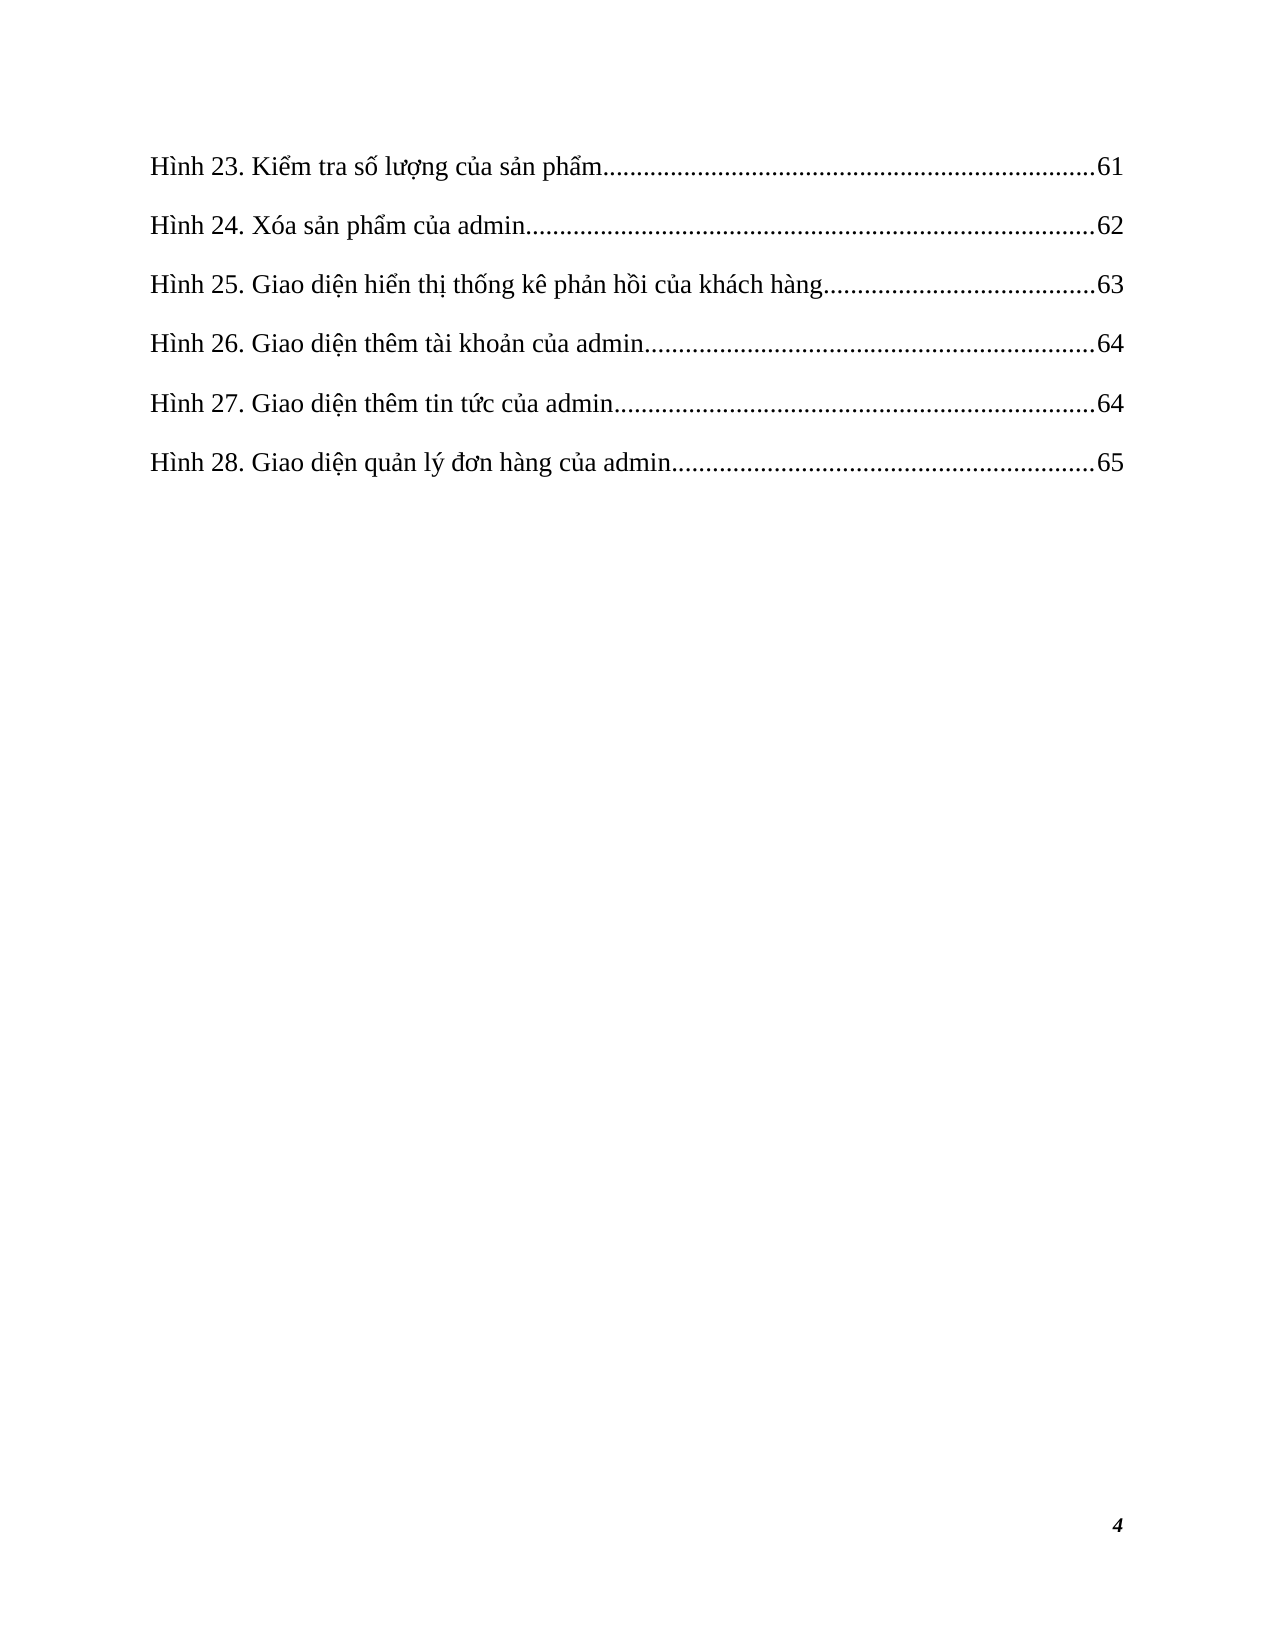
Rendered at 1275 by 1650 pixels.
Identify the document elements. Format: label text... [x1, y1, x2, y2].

text Hình 23. Kiểm tra số lượng của sản phẩm 61 [150, 150, 1125, 181]
text Hình 28. Giao diện quản lý đơn hàng của admin 65 [150, 446, 1125, 477]
text Hình 24. Xóa sản phẩm của admin 62 [150, 209, 1125, 240]
text Hình 25. Giao diện hiển thị thống kê phản hồi của khách hàng 63 [150, 268, 1125, 299]
text Hình 26. Giao diện thêm tài khoản của admin 64 [150, 327, 1125, 359]
text Hình 27. Giao diện thêm tin tức của admin 64 [150, 387, 1125, 418]
